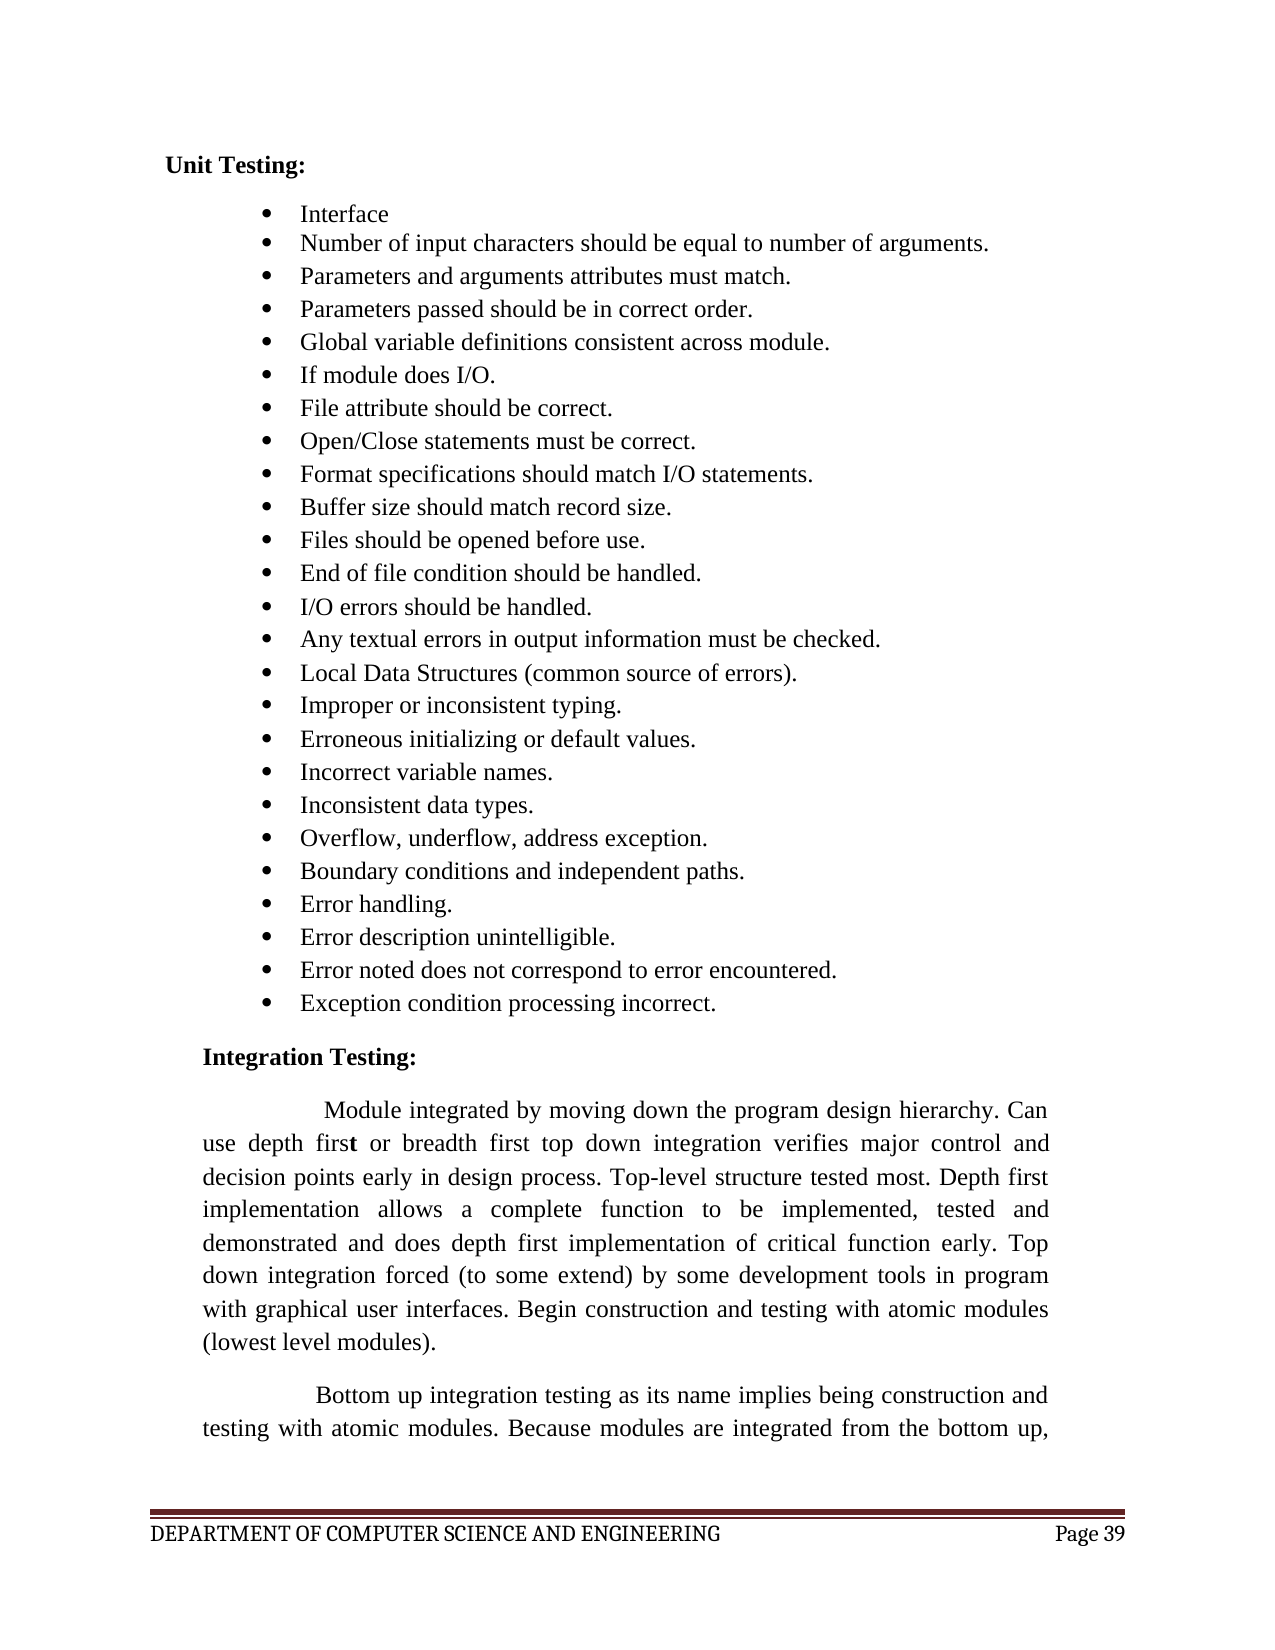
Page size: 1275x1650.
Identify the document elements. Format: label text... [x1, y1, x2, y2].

list Buffer size should match record size. [262, 492, 1050, 521]
list Incorrect variable names. [262, 757, 1050, 785]
text Module integrated by moving down the program design hierarchy. Can use depth first or breadth first top down integration verifies major control and decision points early in design process. Top-level structure tested most. Depth first implementation allows a complete function to be implemented, tested and demonstrated and does depth first implementation of critical function early. Top down integration forced (to some extend) by some development tools in program with graphical user interfaces. Begin construction and testing with atomic modules (lowest level modules). [202, 1096, 1050, 1355]
list Files should be opened before use. [262, 526, 1050, 554]
list Format specifications should match I/O statements. [262, 459, 1050, 488]
list Error description unintelligible. [262, 922, 1050, 951]
list Overflow, underflow, address exception. [262, 823, 1050, 851]
list Error handling. [262, 889, 1050, 917]
list Exception condition processing incorrect. [262, 988, 1050, 1017]
list Erroneous initializing or default values. [262, 724, 1050, 752]
list Number of input characters should be equal to number of arguments. [262, 228, 1050, 257]
text Unit Testing: [165, 150, 1050, 179]
list Open/Close statements must be correct. [262, 426, 1050, 455]
list Global variable definitions consistent across module. [262, 327, 1050, 356]
list End of file condition should be handled. [262, 558, 1050, 587]
list Interface [262, 199, 1050, 228]
list Parameters and arguments attributes must match. [262, 261, 1050, 290]
list Error noted does not correspond to error encountered. [262, 955, 1050, 983]
list I/O errors should be handled. [262, 592, 1050, 620]
text Integration Testing: [202, 1042, 1050, 1070]
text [202, 1381, 1050, 1442]
list Parameters passed should be in correct order. [262, 294, 1050, 323]
list Any textual errors in output information must be checked. [262, 624, 1050, 653]
list Local Data Structures (common source of errors). [262, 658, 1050, 686]
list Boundary conditions and independent paths. [262, 856, 1050, 884]
list File attribute should be correct. [262, 393, 1050, 422]
list Improper or inconsistent typing. [262, 691, 1050, 719]
list Inconsistent data types. [262, 790, 1050, 818]
list If module does I/O. [262, 360, 1050, 389]
